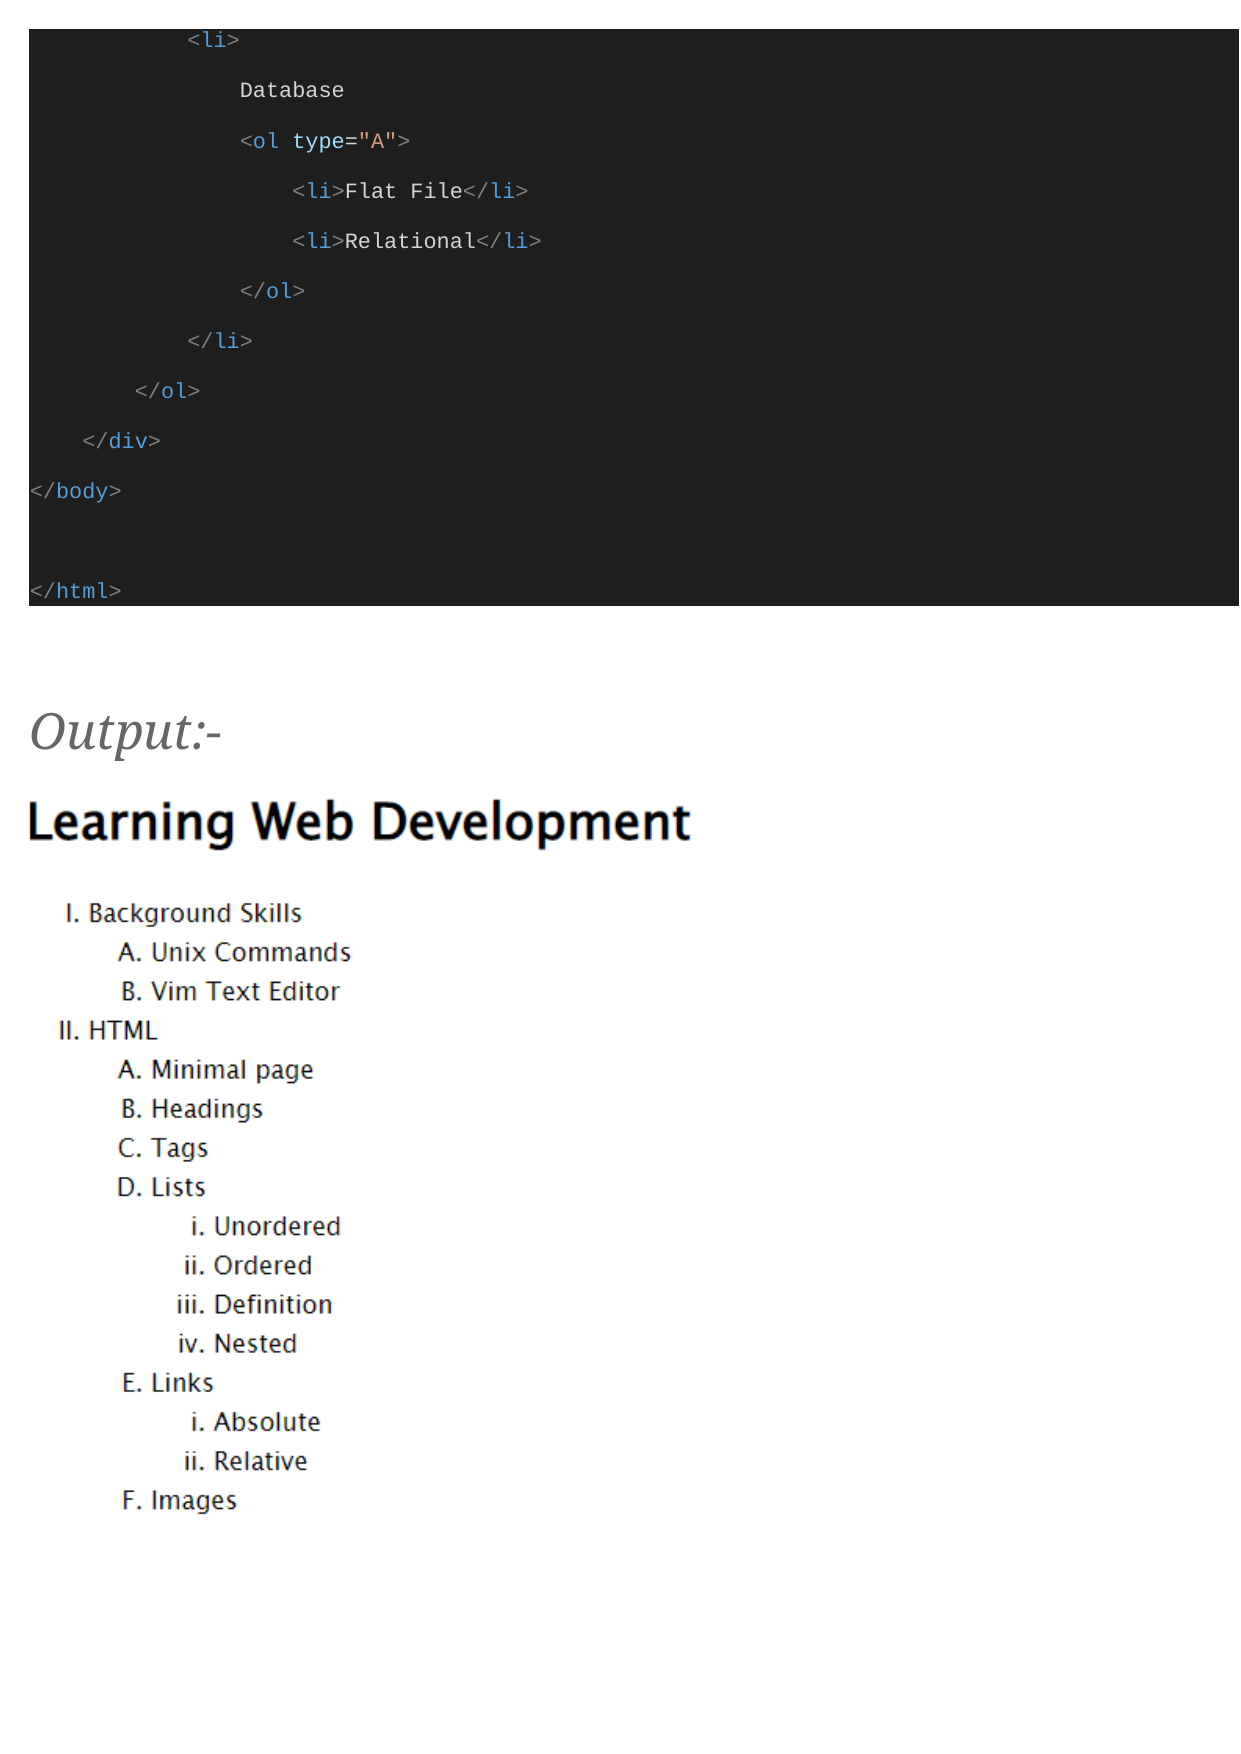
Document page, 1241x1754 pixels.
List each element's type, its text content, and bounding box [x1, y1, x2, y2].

text </ol> [29, 280, 1239, 305]
text <ol type="A"> [29, 130, 1239, 154]
subtitle Output:- [29, 696, 1239, 764]
text </div> [29, 430, 1239, 455]
text </body> [29, 481, 1239, 505]
text <li> [29, 29, 1239, 54]
text <li>Flat File</li> [29, 180, 1239, 205]
text <li>Relational</li> [29, 230, 1239, 255]
text </ol> [29, 380, 1239, 405]
text </html> [29, 581, 1239, 606]
text Database [29, 80, 1239, 104]
picture [29, 772, 746, 1522]
text </li> [29, 330, 1239, 355]
